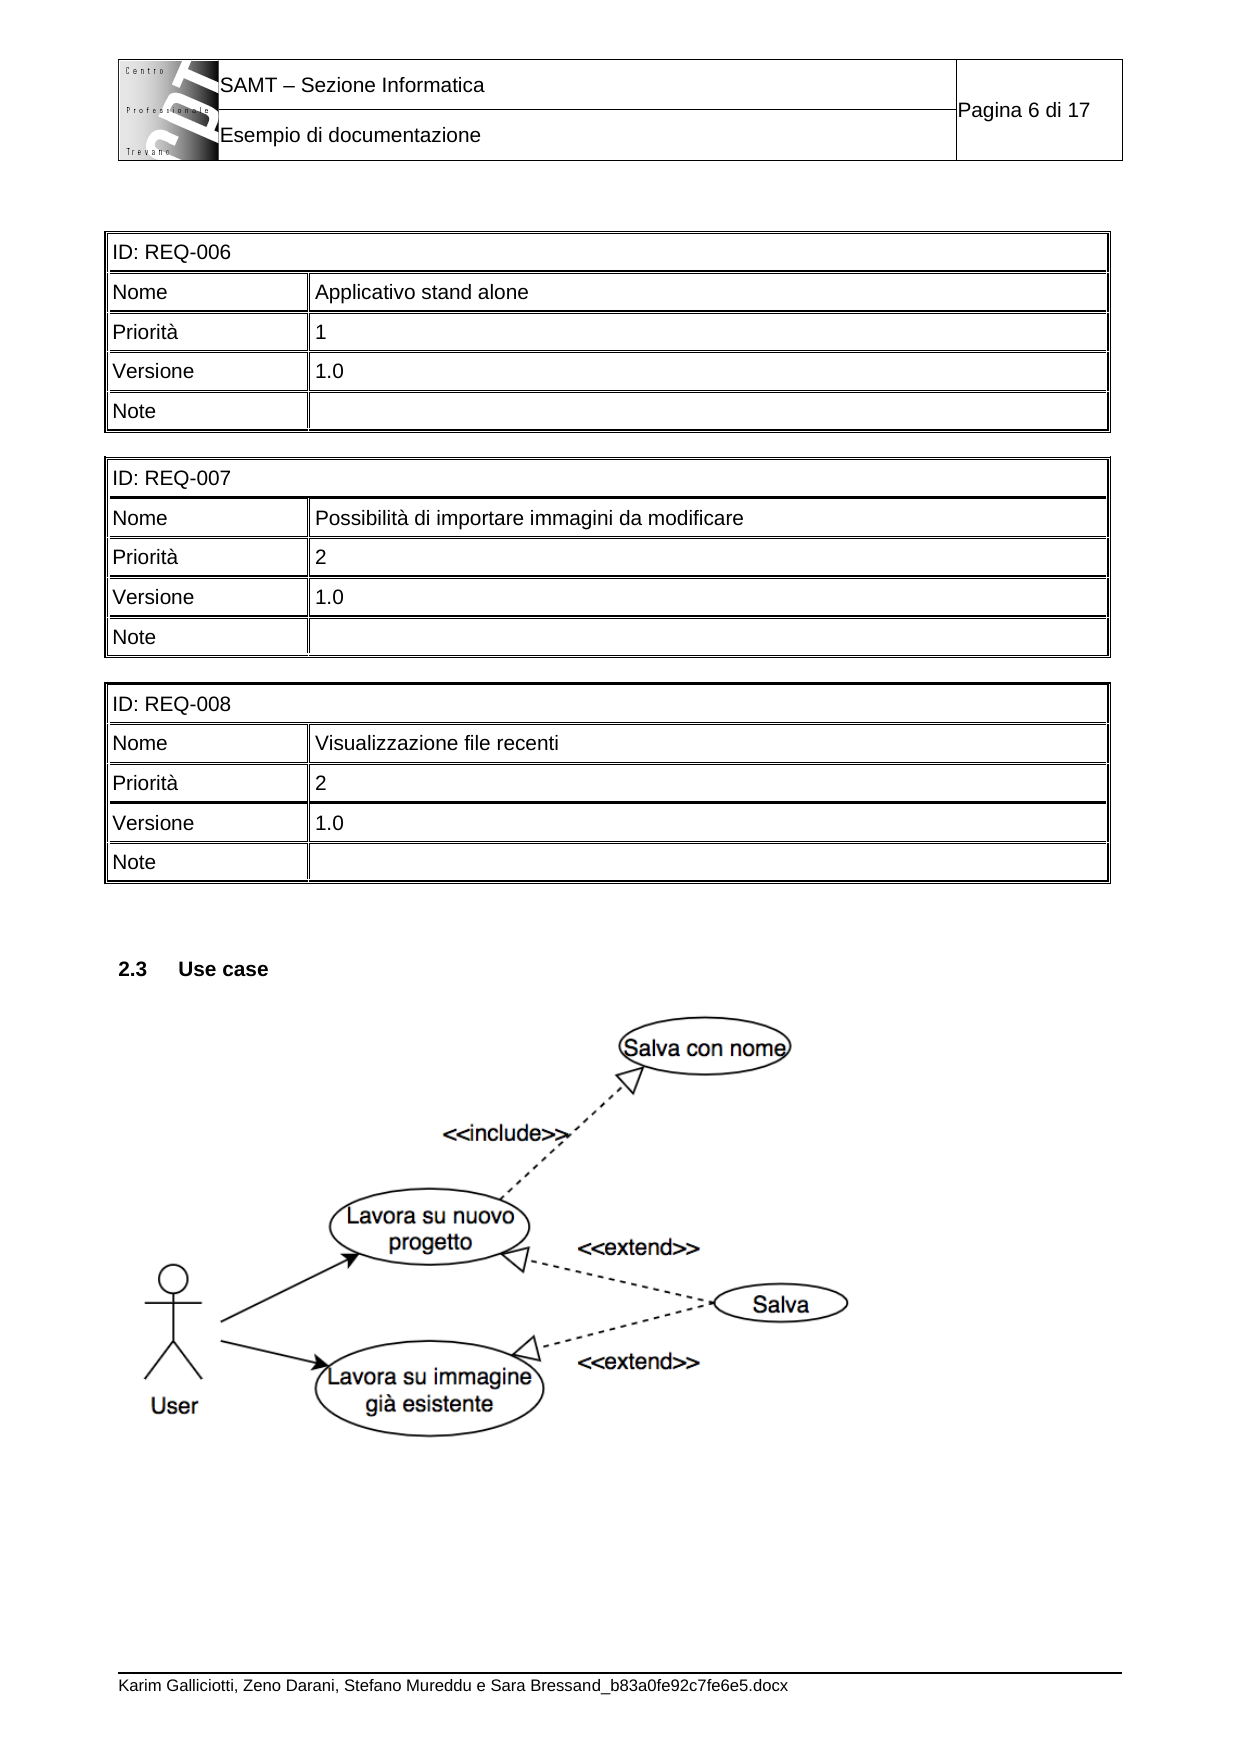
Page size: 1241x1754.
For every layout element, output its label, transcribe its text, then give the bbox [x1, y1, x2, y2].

table_cell Note [108, 615, 308, 655]
table_cell Versione [108, 801, 307, 841]
table_cell Nome [106, 722, 308, 761]
table_header ID: REQ-007 [108, 460, 1107, 496]
table_cell Versione [108, 575, 307, 615]
table_cell 1.0 [309, 350, 1109, 389]
table_cell Note [108, 390, 308, 429]
table_cell Priorità [106, 536, 308, 575]
table_cell Priorità [108, 310, 307, 350]
table_cell Versione [106, 350, 308, 389]
table_cell [309, 615, 1108, 655]
table_cell 2 [310, 761, 1108, 801]
picture [118, 1005, 871, 1454]
table_header ID: REQ-008 [108, 685, 1107, 722]
picture [118, 60, 219, 160]
table_cell [309, 841, 1109, 880]
table_cell Note [106, 841, 308, 880]
table_header ID: REQ-006 [108, 234, 1107, 270]
subtitle Use case [118, 957, 1122, 981]
table_cell Priorità [108, 761, 307, 801]
table_cell Applicativo stand alone [310, 270, 1108, 310]
table_cell 1.0 [310, 801, 1107, 841]
table_cell 1.0 [310, 575, 1108, 615]
table_cell Possibilità di importare immagini da modificare [310, 496, 1107, 536]
table_cell Nome [108, 496, 307, 536]
table_cell Nome [108, 270, 307, 310]
table_cell 1 [310, 310, 1108, 350]
table_cell [309, 390, 1108, 429]
table_cell Visualizzazione file recenti [309, 722, 1109, 761]
table_cell 2 [309, 536, 1109, 575]
